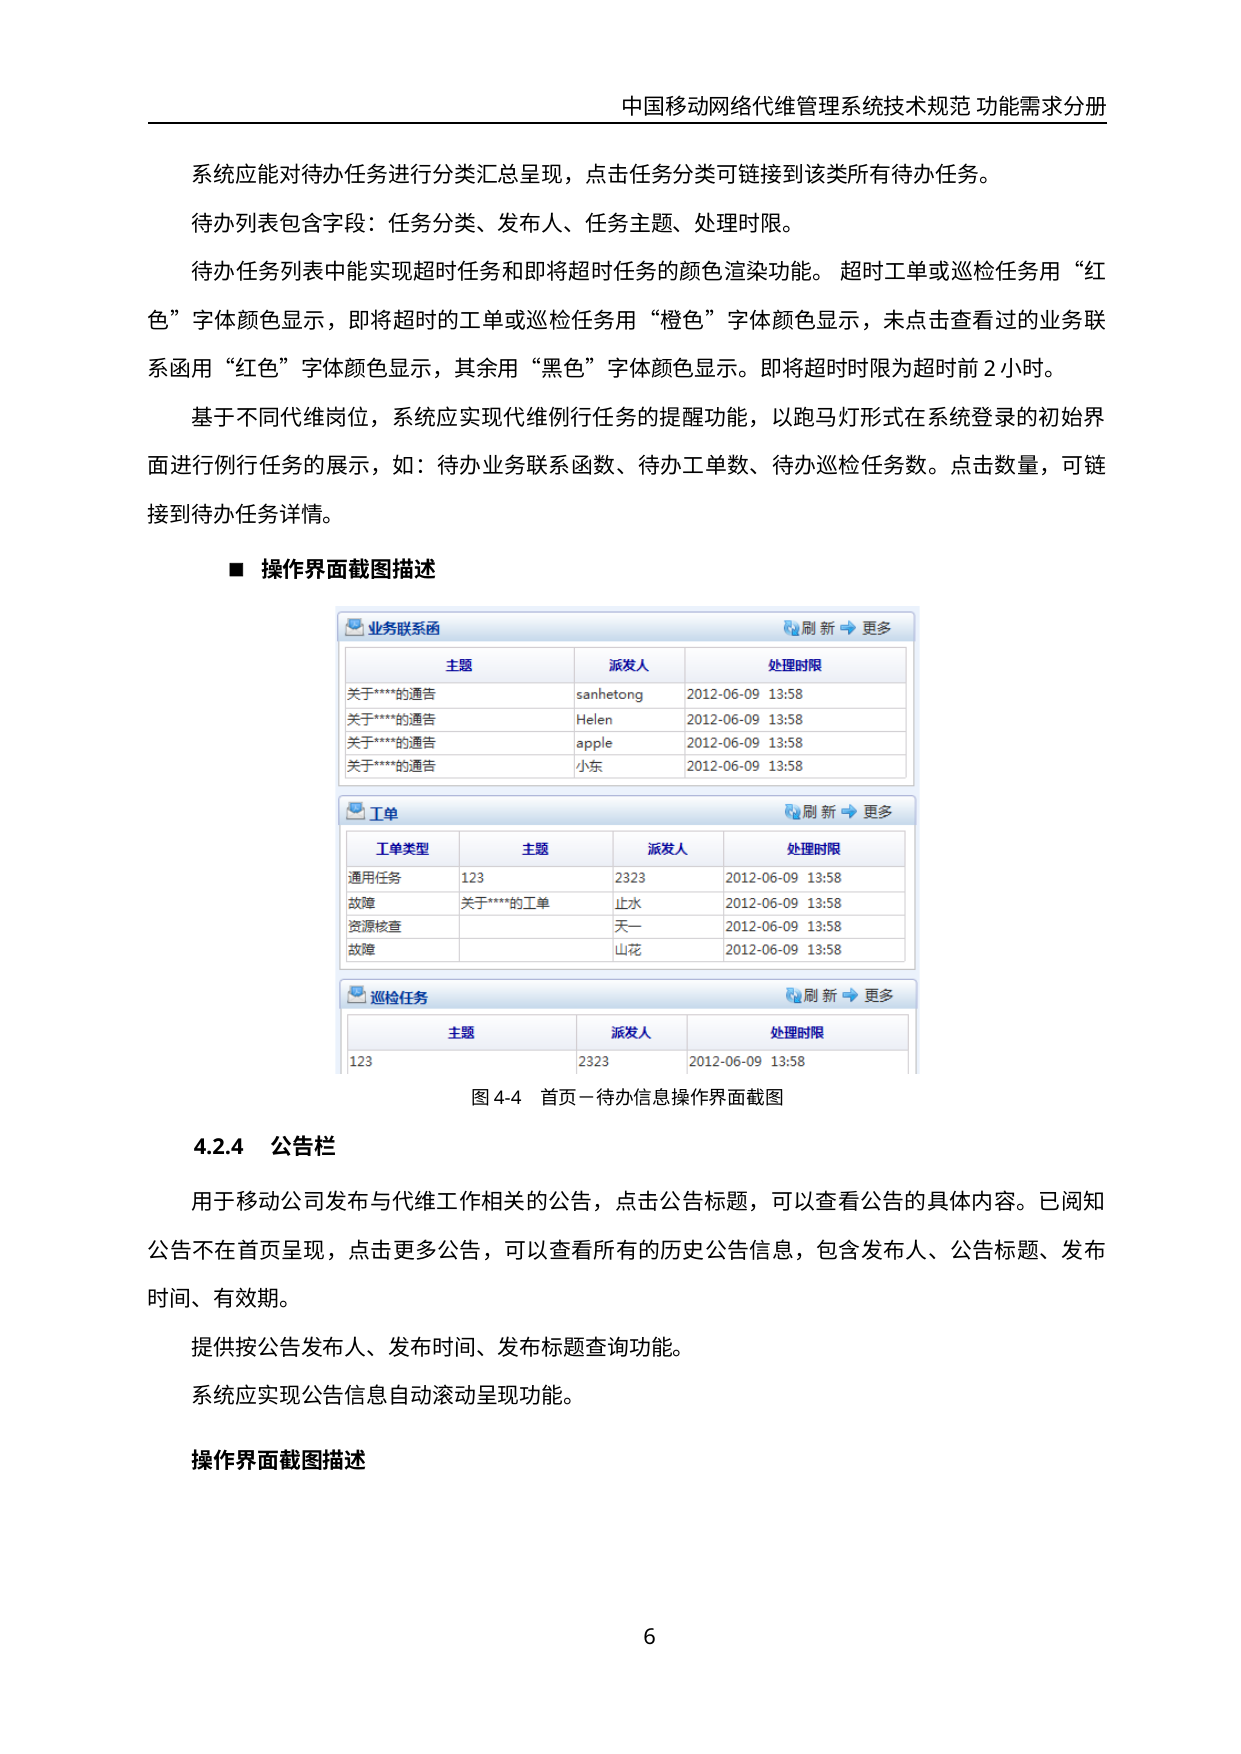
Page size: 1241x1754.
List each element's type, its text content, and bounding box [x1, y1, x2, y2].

text 基于不同代维岗位，系统应实现代维例行任务的提醒功能，以跑马灯形式在系统登录的初始界面进行例行任务的展示，如：待办业务联系函数、待办工单数、待办巡检任务数。点击数量，可链接到待办任务详情。 [148, 399, 1107, 529]
text 用于移动公司发布与代维工作相关的公告，点击公告标题，可以查看公告的具体内容。已阅知公告不在首页呈现，点击更多公告，可以查看所有的历史公告信息，包含发布人、公告标题、发布时间、有效期。 [148, 1183, 1107, 1313]
text 待办列表包含字段：任务分类、发布人、任务主题、处理时限。 [148, 205, 1107, 238]
text 提供按公告发布人、发布时间、发布标题查询功能。 [148, 1329, 1107, 1362]
text 操作界面截图描述 [191, 1442, 1107, 1475]
picture [335, 606, 920, 1074]
list 操作界面截图描述 [228, 552, 1107, 584]
text 待办任务列表中能实现超时任务和即将超时任务的颜色渲染功能。 超时工单或巡检任务用“红色”字体颜色显示，即将超时的工单或巡检任务用“橙色”字体颜色显示，未点击查看过的业务联系函用“红色”字体颜色显示，其余用“黑色”字体颜色显示。即将超时时限为超时前2小时。 [148, 253, 1107, 383]
text 系统应能对待办任务进行分类汇总呈现，点击任务分类可链接到该类所有待办任务。 [148, 157, 1107, 189]
text 系统应实现公告信息自动滚动呈现功能。 [148, 1378, 1107, 1410]
list 公告栏 [193, 1129, 1107, 1161]
